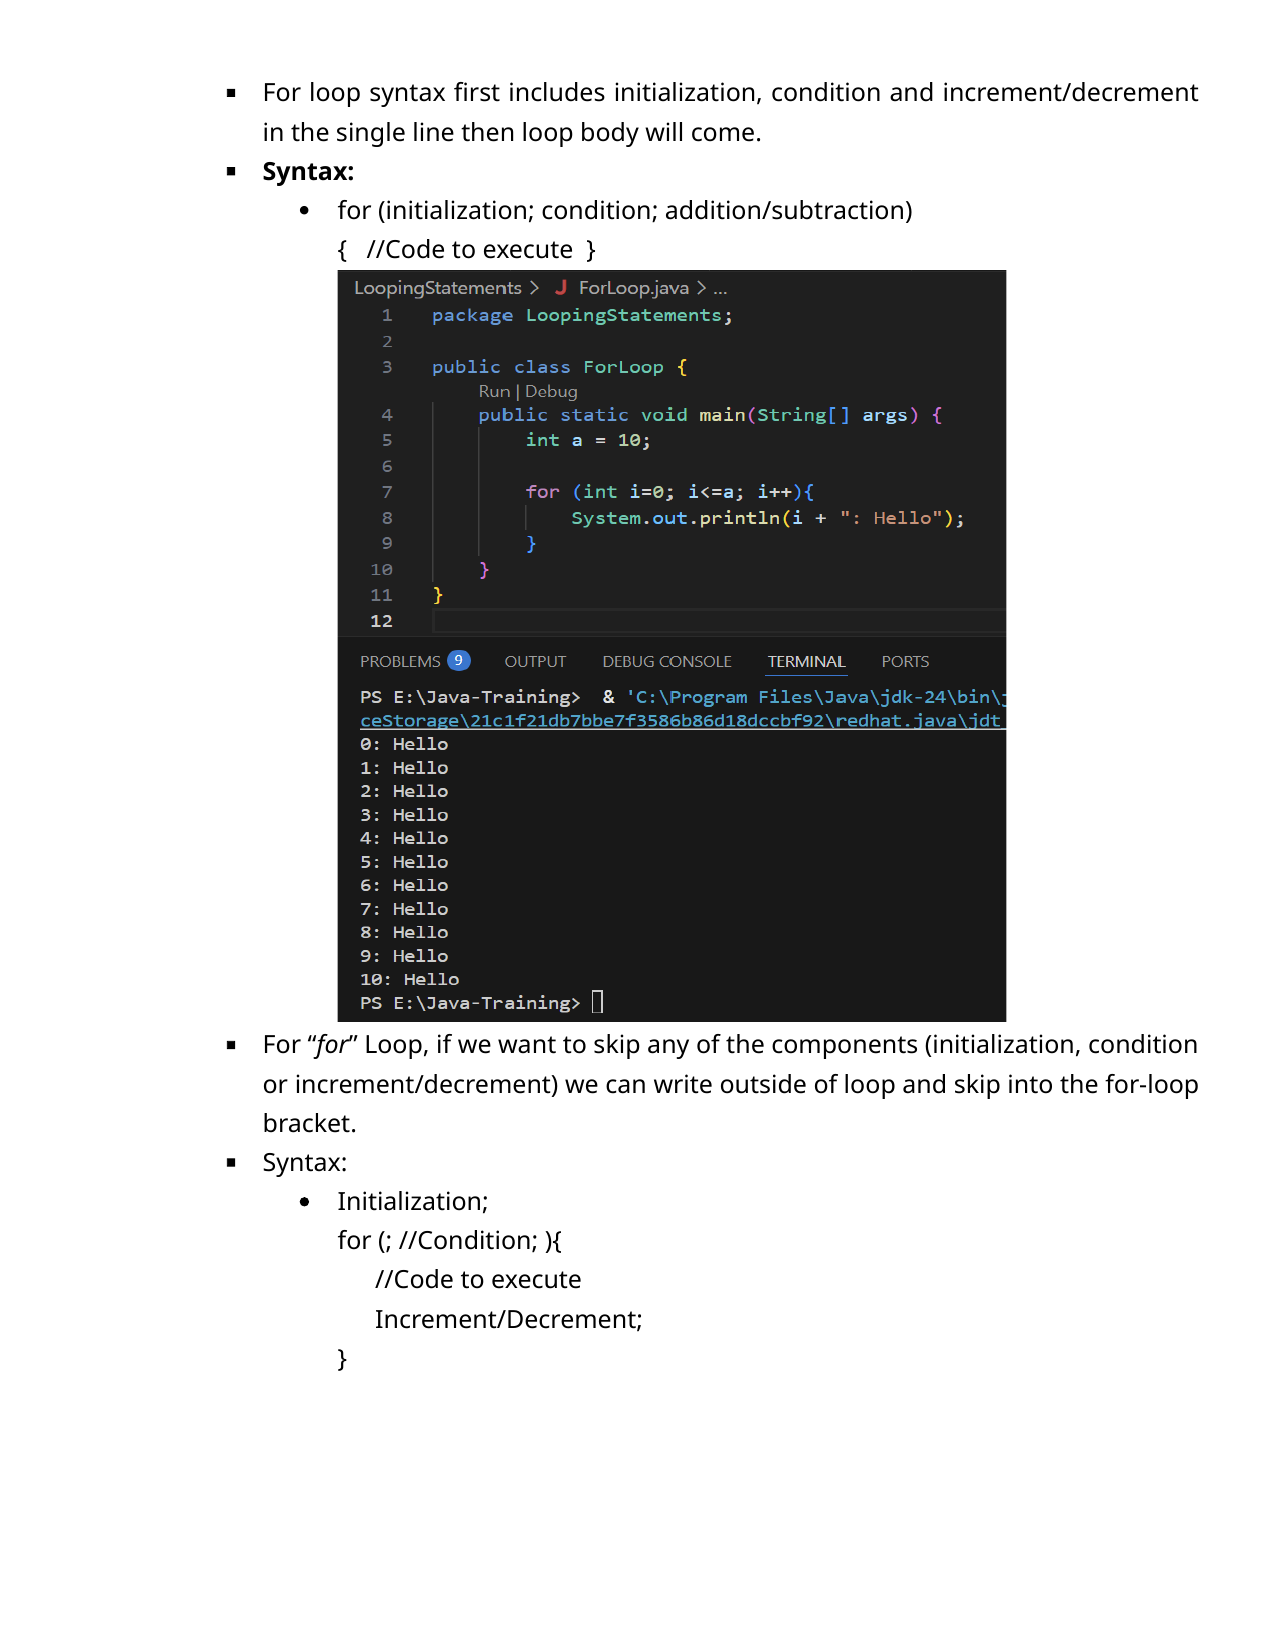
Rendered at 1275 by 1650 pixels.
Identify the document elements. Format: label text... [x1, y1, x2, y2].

list Syntax: [225, 153, 1200, 187]
list Initialization; [300, 1184, 1200, 1218]
list for (initialization; condition; addition/subtraction) [300, 192, 1200, 227]
picture [337, 270, 1007, 1022]
list for (; //Condition; ){ [337, 1223, 1200, 1257]
list { //Code to execute } [337, 232, 1200, 266]
list //Code to execute [337, 1262, 1200, 1296]
list Increment/Decrement; [337, 1301, 1200, 1335]
list } [337, 1341, 1200, 1374]
list Syntax: [225, 1145, 1200, 1179]
list For loop syntax first includes initialization, condition and increment/decrement in the single line then loop body will come. [225, 75, 1200, 148]
list For “for” Loop, if we want to skip any of the components (initialization, condition or increment/decrement) we can write outside of loop and skip into the for-loop bracket. [225, 1027, 1200, 1139]
